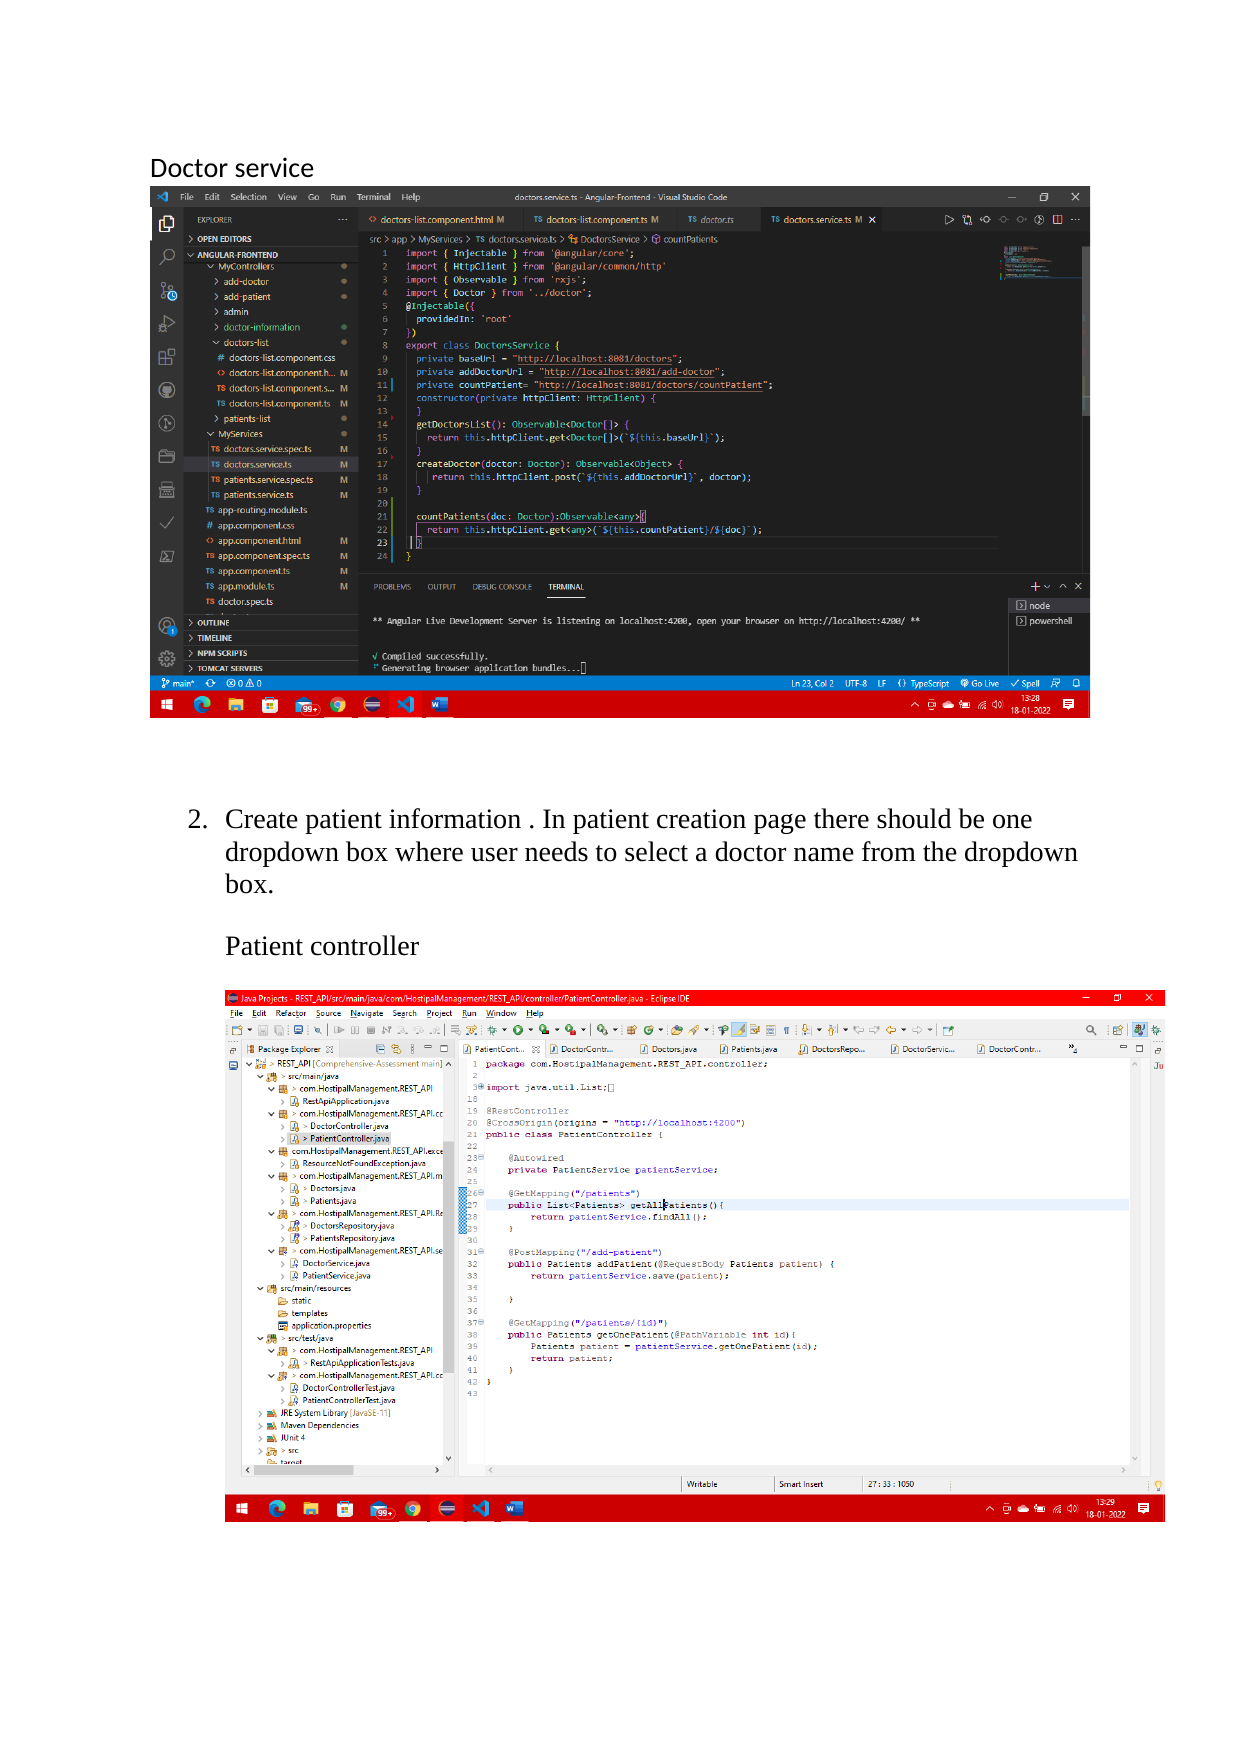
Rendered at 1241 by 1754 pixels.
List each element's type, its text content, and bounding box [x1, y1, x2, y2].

list Create patient information . In patient creation page there should be one dropdown box where user needs to select a doctor name from the dropdown box. [187, 803, 1090, 900]
text Patient controller [225, 929, 1090, 961]
picture [150, 186, 1091, 718]
text Doctor service [150, 150, 1090, 186]
picture [225, 990, 1166, 1522]
